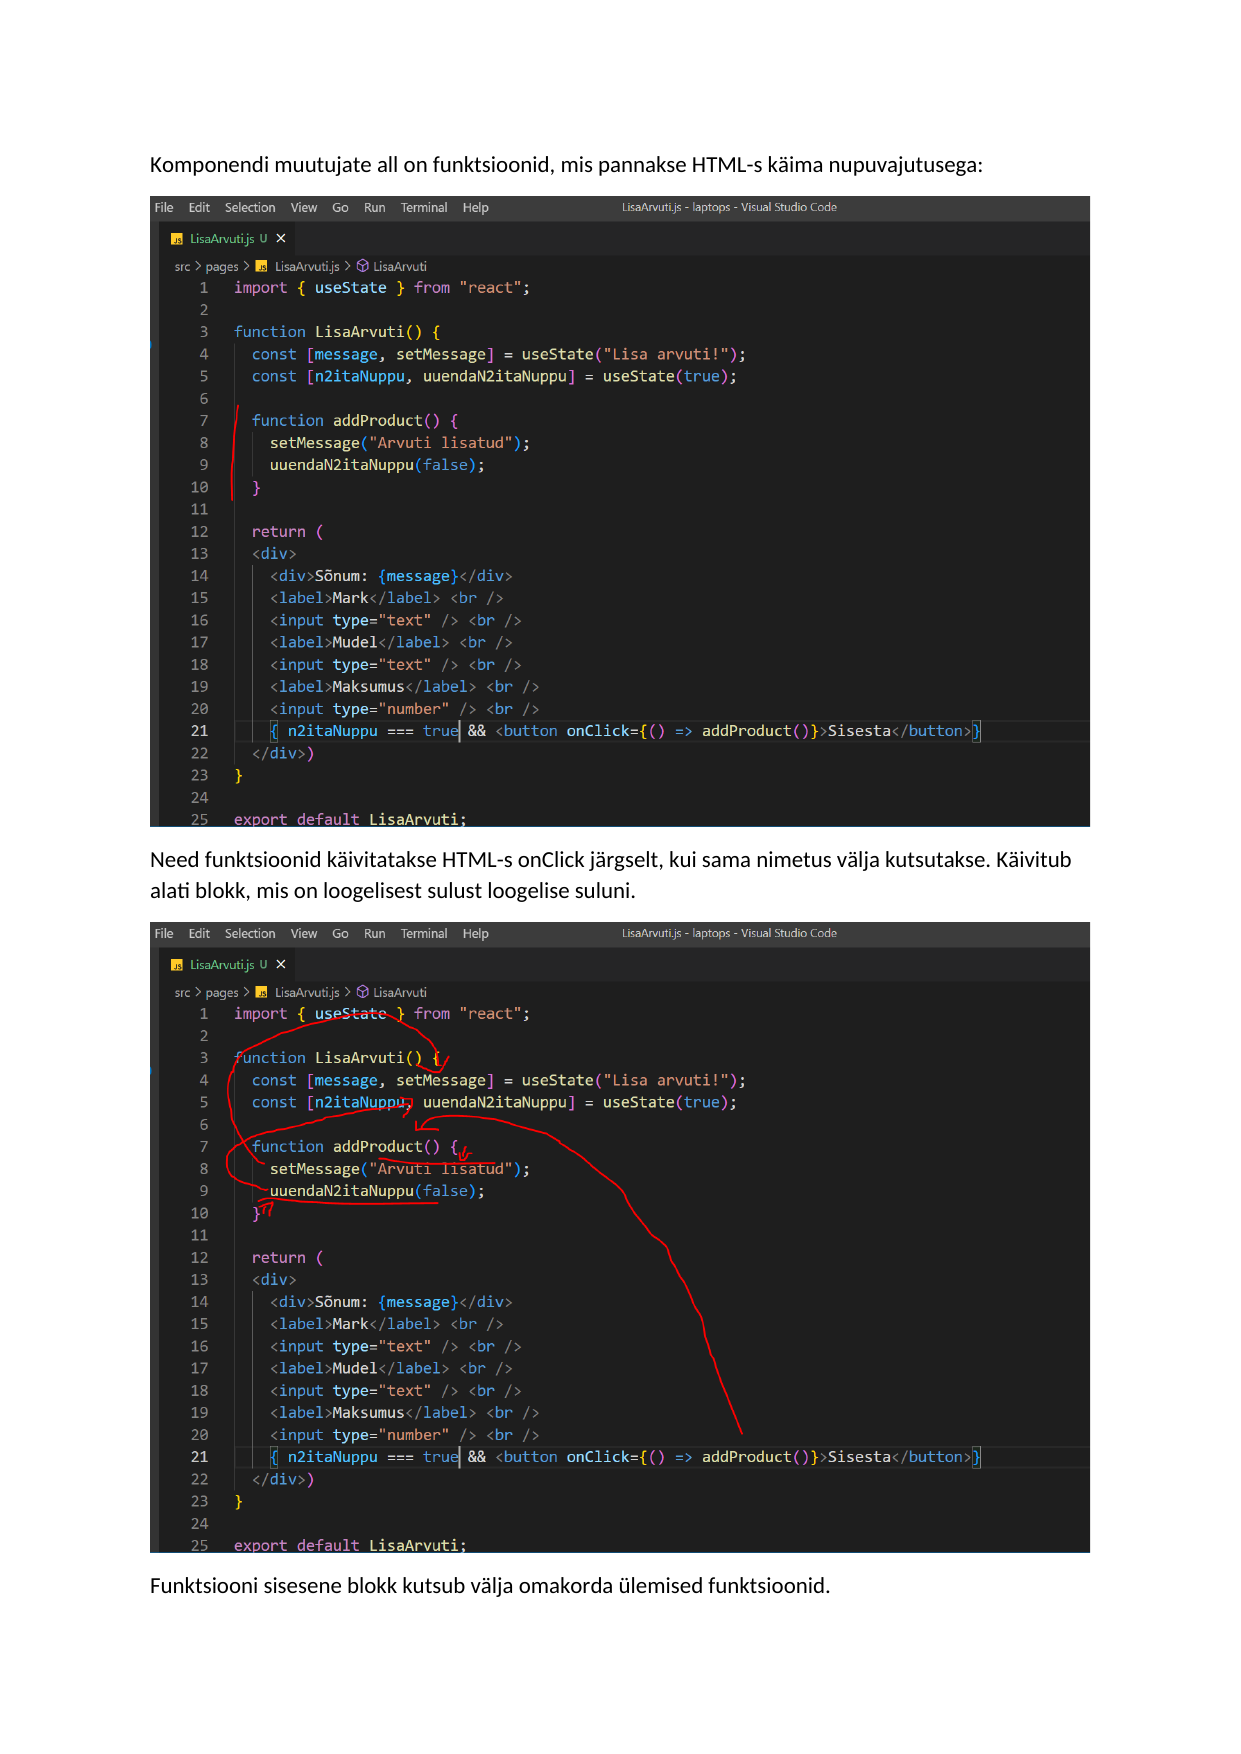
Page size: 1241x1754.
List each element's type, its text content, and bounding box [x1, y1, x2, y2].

picture [150, 922, 1091, 1553]
text Komponendi muutujate all on funktsioonid, mis pannakse HTML-s käima nupuvajutusega: [150, 150, 1090, 178]
picture [150, 196, 1091, 827]
text Funktsiooni sisesene blokk kutsub välja omakorda ülemised funktsioonid. [150, 1571, 1090, 1599]
text Need funktsioonid käivitatakse HTML-s onClick järgselt, kui sama nimetus välja kutsutakse. Käivitub alati blokk, mis on loogelisest sulust loogelise suluni. [150, 846, 1090, 904]
